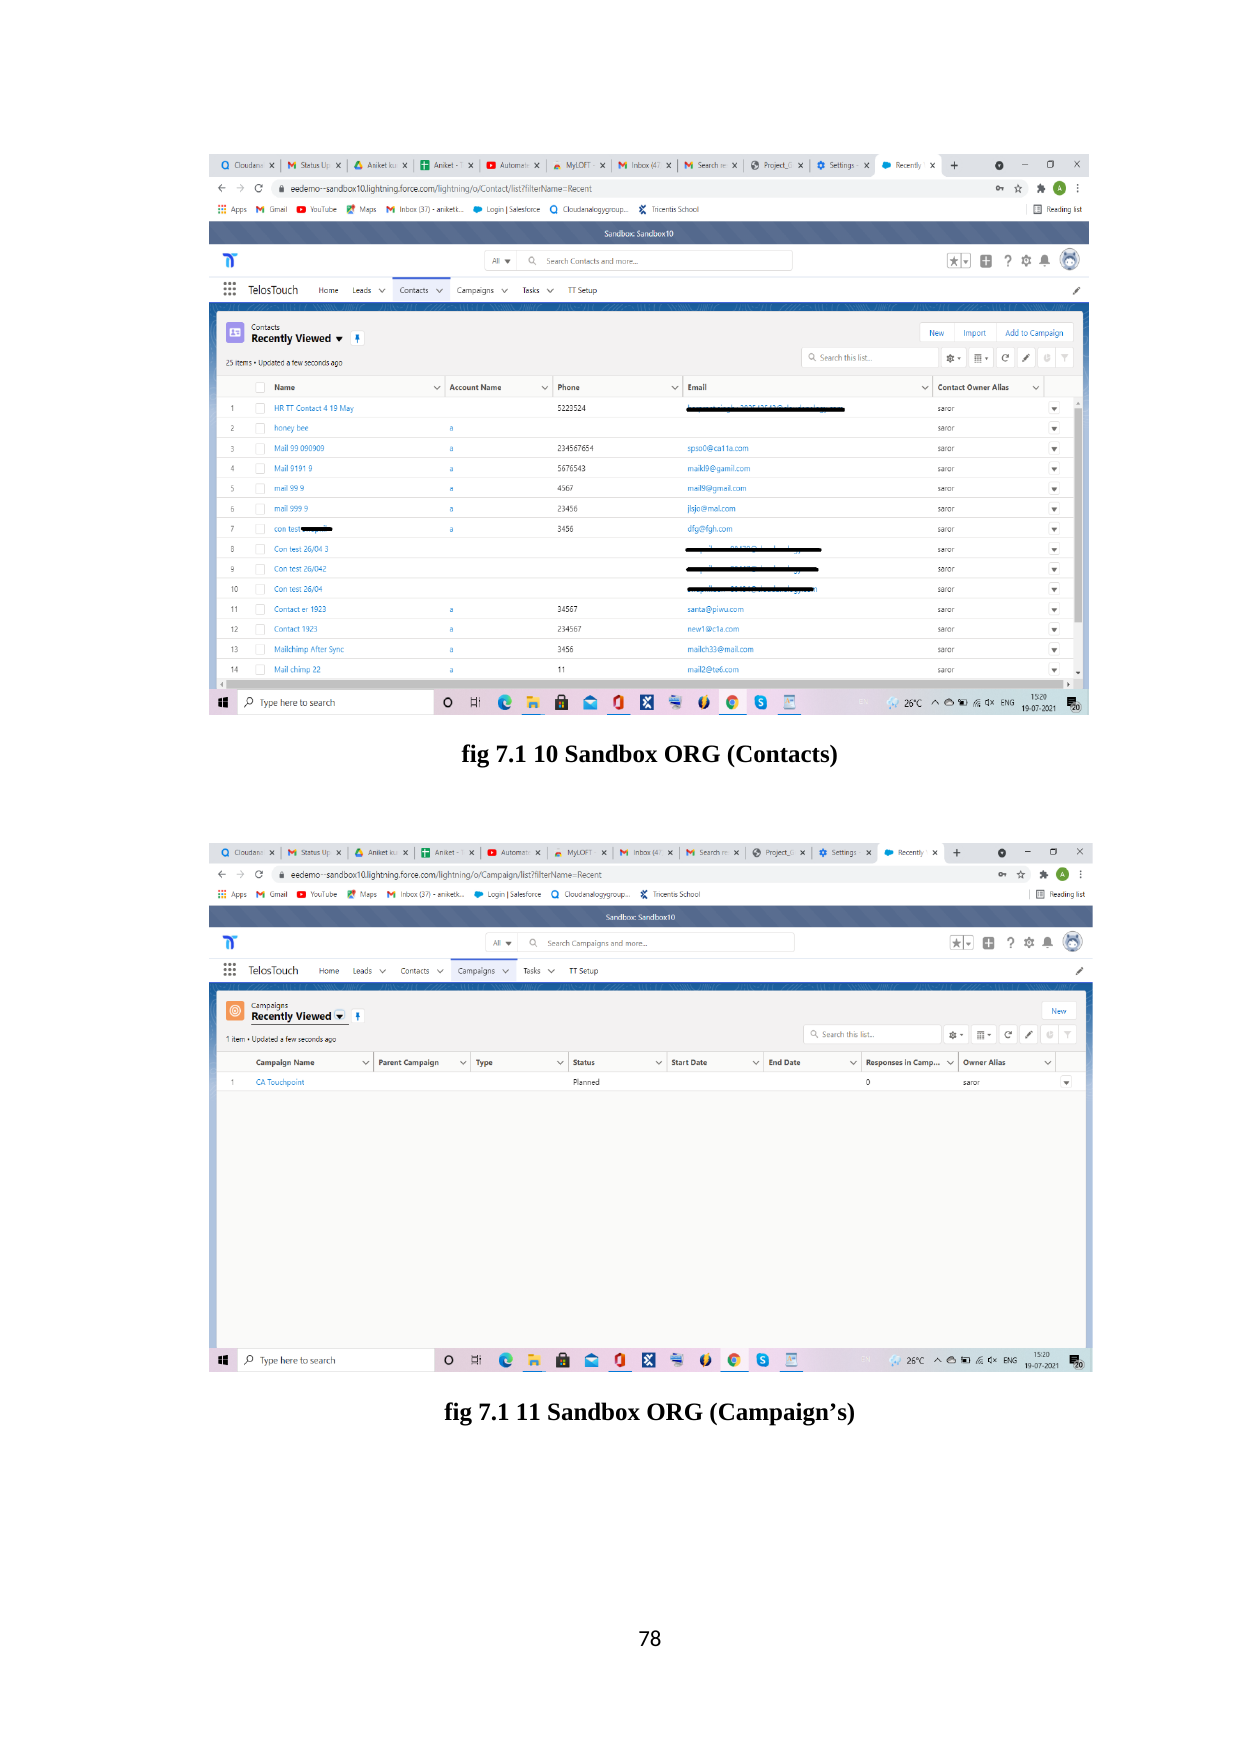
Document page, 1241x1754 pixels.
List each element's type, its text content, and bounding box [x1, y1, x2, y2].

picture [209, 843, 1093, 1372]
text fig 7.1 10 Sandbox ORG (Contacts) [209, 739, 1090, 768]
picture [209, 154, 1089, 715]
text fig 7.1 11 Sandbox ORG (Campaign’s) [209, 1397, 1090, 1426]
